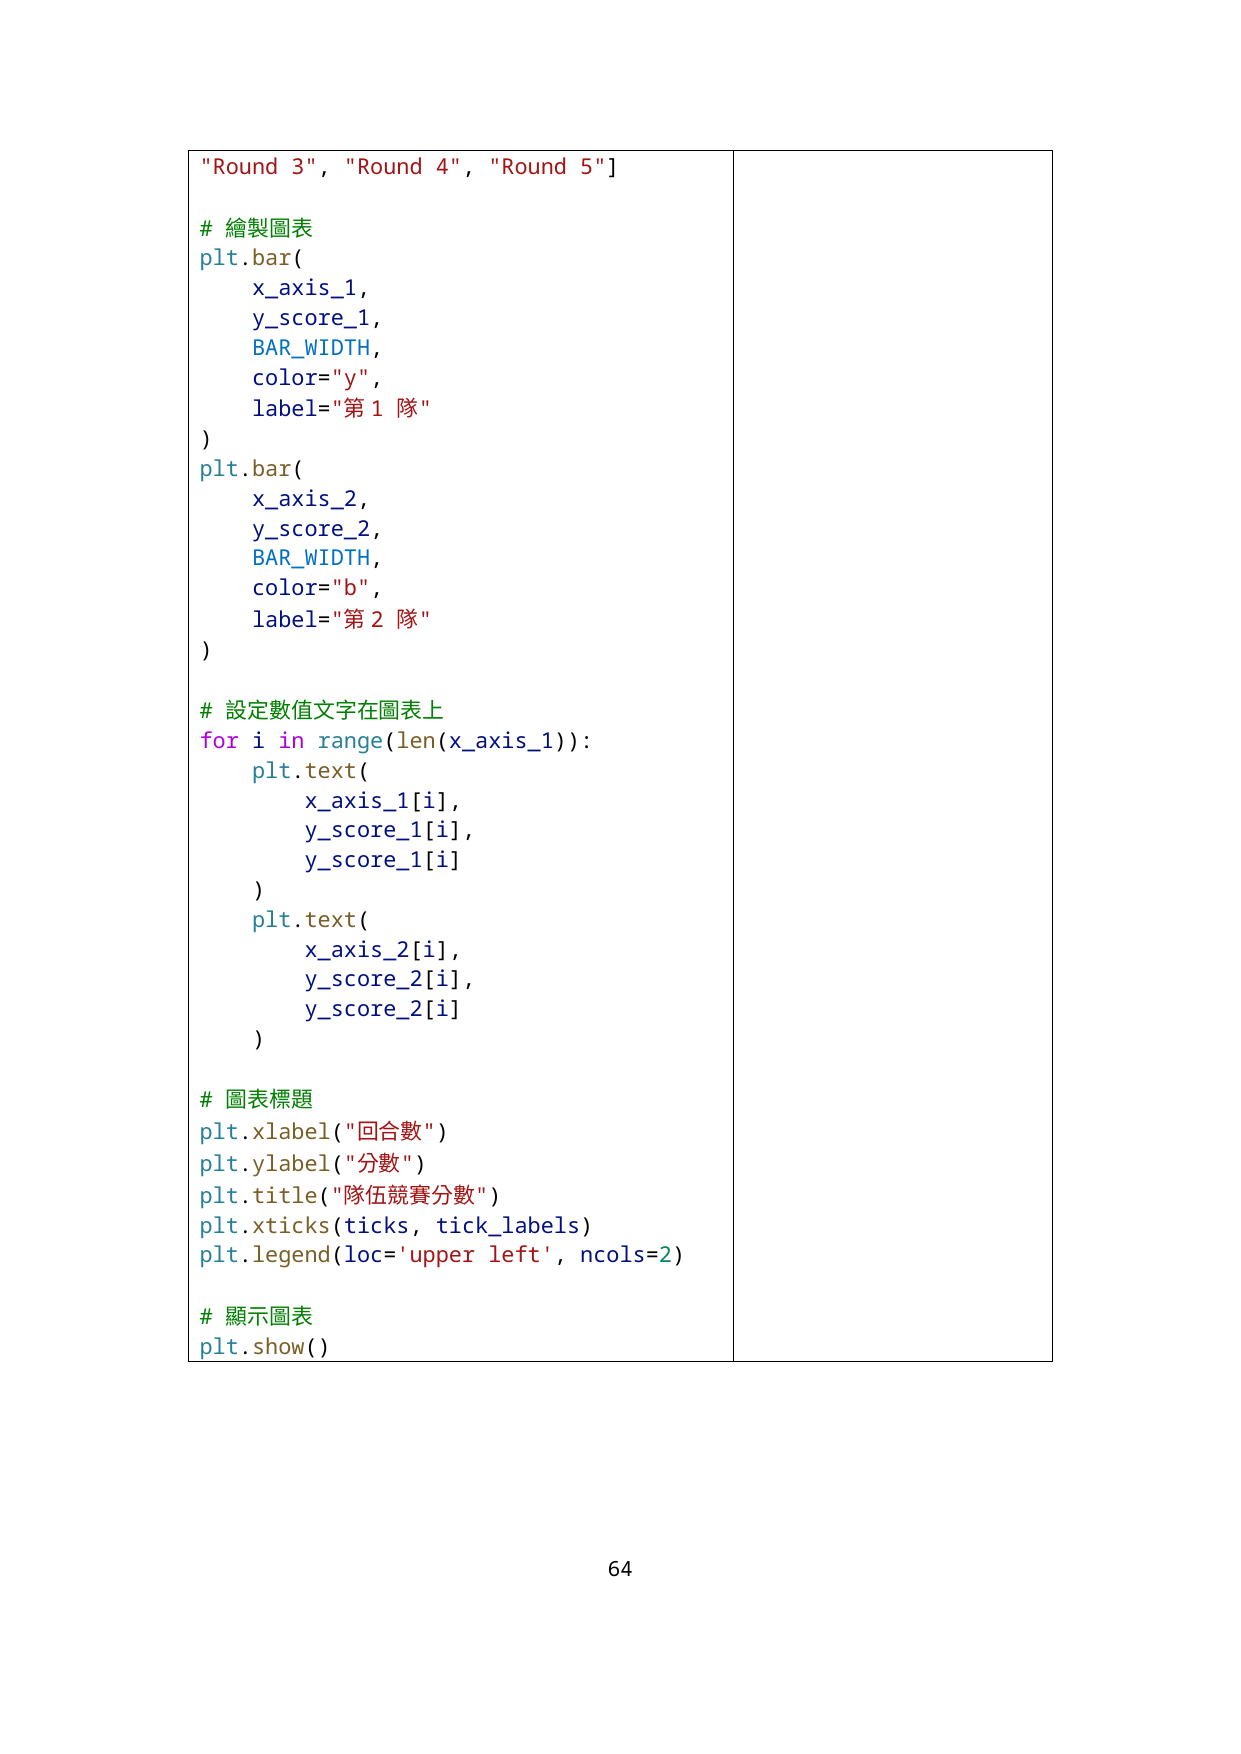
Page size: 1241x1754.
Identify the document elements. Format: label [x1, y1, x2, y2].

table_cell [734, 151, 1052, 1361]
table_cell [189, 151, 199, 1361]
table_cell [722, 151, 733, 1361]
